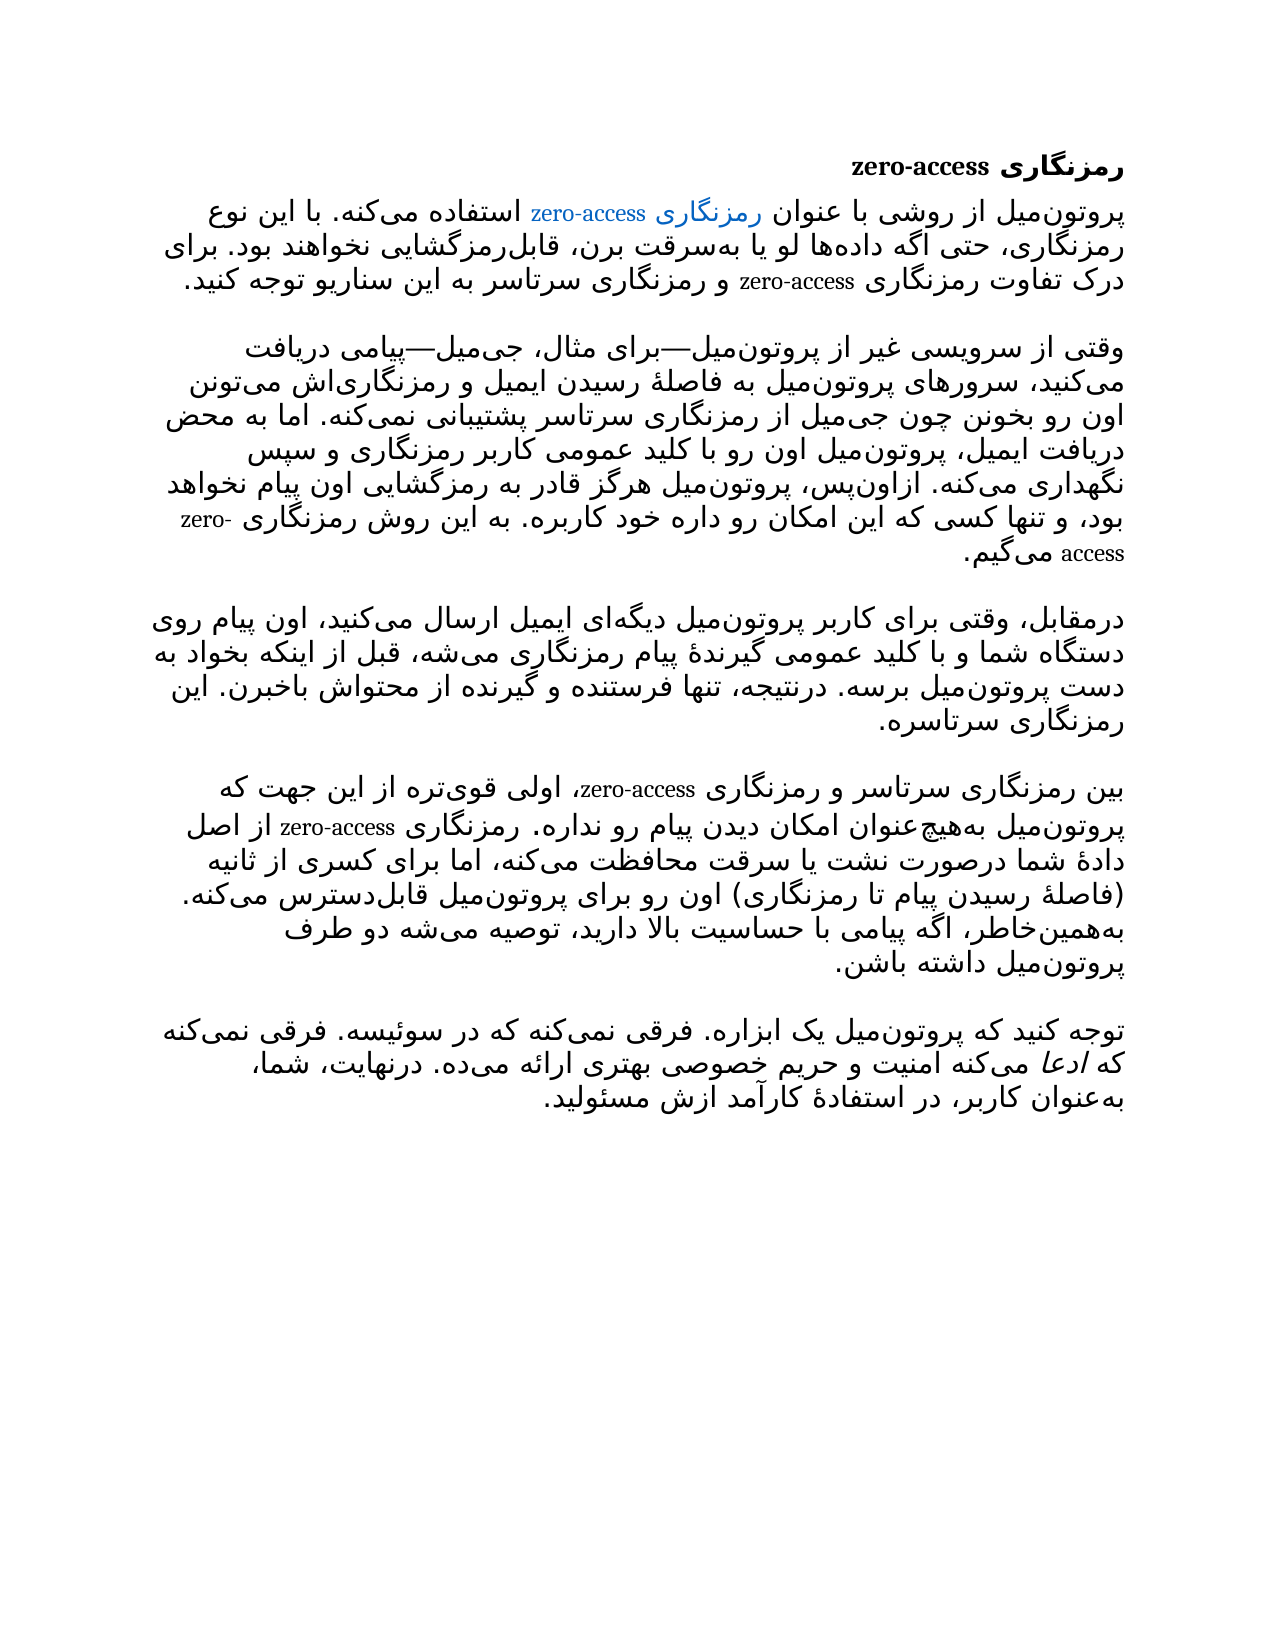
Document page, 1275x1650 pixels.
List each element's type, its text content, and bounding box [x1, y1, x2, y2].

subtitle رمزنگاری zero-access [150, 150, 1125, 182]
text بین رمزنگاری سرتاسر و رمزنگاری zero-access، اولی قوی‌تره از این جهت که پروتون‌میل به‌هیچ‌عنوان امکان دیدن پیام رو نداره. رمزنگاری zero-access از اصل دادهٔ شما درصورت نشت یا سرقت محافظت می‌کنه، اما برای کسری از ثانیه (فاصلهٔ رسیدن پیام تا رمزنگاری) اون رو برای پروتون‌میل قابل‌دسترس می‌کنه. به‌همین‌خاطر، اگه پیامی با حساسیت بالا دارید، توصیه می‌شه دو طرف پروتون‌میل داشته باشن. [150, 771, 1125, 979]
text پروتون‌میل از روشی با عنوان رمزنگاری zero-access استفاده می‌کنه. با این نوع رمزنگاری، حتی اگه داده‌ها لو یا به‌سرقت برن، قابل‌رمزگشایی نخواهند بود. برای درک تفاوت رمزنگاری zero-access و رمزنگاری سرتاسر به این سناریو توجه کنید. [150, 194, 1125, 296]
text توجه کنید که پروتون‌میل یک ابزاره. فرقی نمی‌کنه که در سوئیسه. فرقی نمی‌کنه که ادعا می‌کنه امنیت و حریم خصوصی بهتری ارائه می‌ده. درنهایت، شما، به‌عنوان کاربر، در استفادهٔ کارآمد ازش مسئولید. [150, 1013, 1125, 1115]
text وقتی از سرویسی غیر از پروتون‌میل—برای مثال، جی‌میل—پیامی دریافت می‌کنید، سرورهای پروتون‌میل به فاصلهٔ رسیدن ایمیل و رمزنگاری‌اش می‌تونن اون رو بخونن چون جی‌میل از رمزنگاری سرتاسر پشتیبانی نمی‌کنه. اما به محض دریافت ایمیل، پروتون‌میل اون رو با کلید عمومی کاربر رمزنگاری و سپس نگهداری می‌کنه. ازاون‌پس، پروتون‌میل هرگز قادر به رمزگشایی اون پیام نخواهد بود، و تنها کسی که این امکان رو داره خود کاربره. به این روش رمزنگاری zero-access می‌گیم. [150, 330, 1125, 568]
text درمقابل، وقتی برای کاربر پروتون‌میل دیگه‌ای ایمیل ارسال می‌کنید، اون پیام روی دستگاه شما و با کلید عمومی گیرندهٔ پیام رمزنگاری می‌شه، قبل از اینکه بخواد به دست پروتون‌میل برسه. درنتیجه، تنها فرستنده و گیرنده از محتواش باخبرن. این رمزنگاری سرتاسره. [150, 601, 1125, 737]
